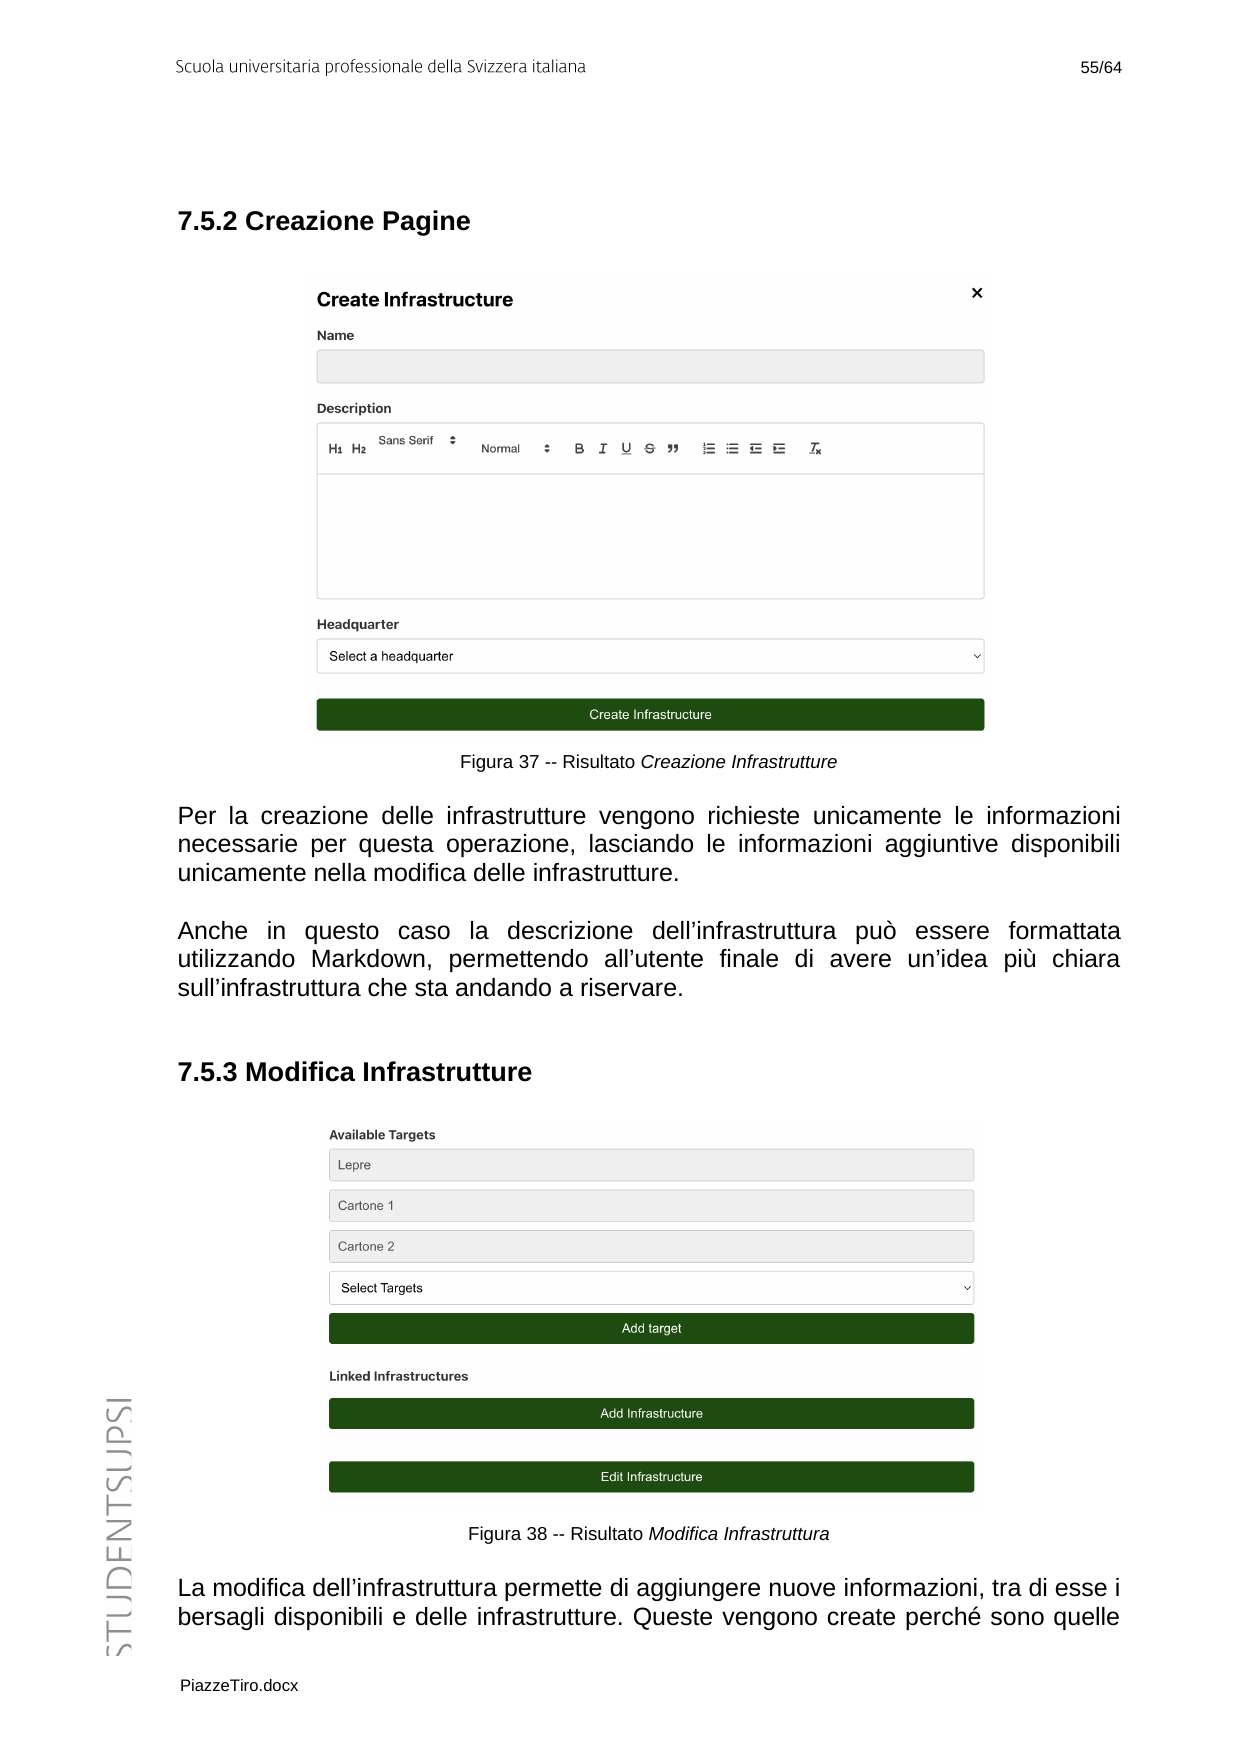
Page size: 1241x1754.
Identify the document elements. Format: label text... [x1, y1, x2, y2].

text Figura 37 -- Risultato Creazione Infrastrutture [177, 750, 1122, 772]
subtitle 7.5.2 Creazione Pagine [177, 205, 1122, 236]
picture [168, 53, 602, 80]
text Anche in questo caso la descrizione dell’infrastruttura può essere formattata utilizzando Markdown, permettendo all’utente finale di avere un’idea più chiara sull’infrastruttura che sta andando a riservare. [177, 916, 1122, 1002]
picture [320, 1122, 979, 1510]
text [177, 1573, 1122, 1630]
picture [309, 271, 990, 738]
picture [106, 1399, 132, 1657]
text Figura 38 -- Risultato Modifica Infrastruttura [177, 1522, 1122, 1544]
subtitle 7.5.3 Modifica Infrastrutture [177, 1056, 1122, 1087]
text Per la creazione delle infrastrutture vengono richieste unicamente le informazioni necessarie per questa operazione, lasciando le informazioni aggiuntive disponibili unicamente nella modifica delle infrastrutture. [177, 801, 1122, 887]
